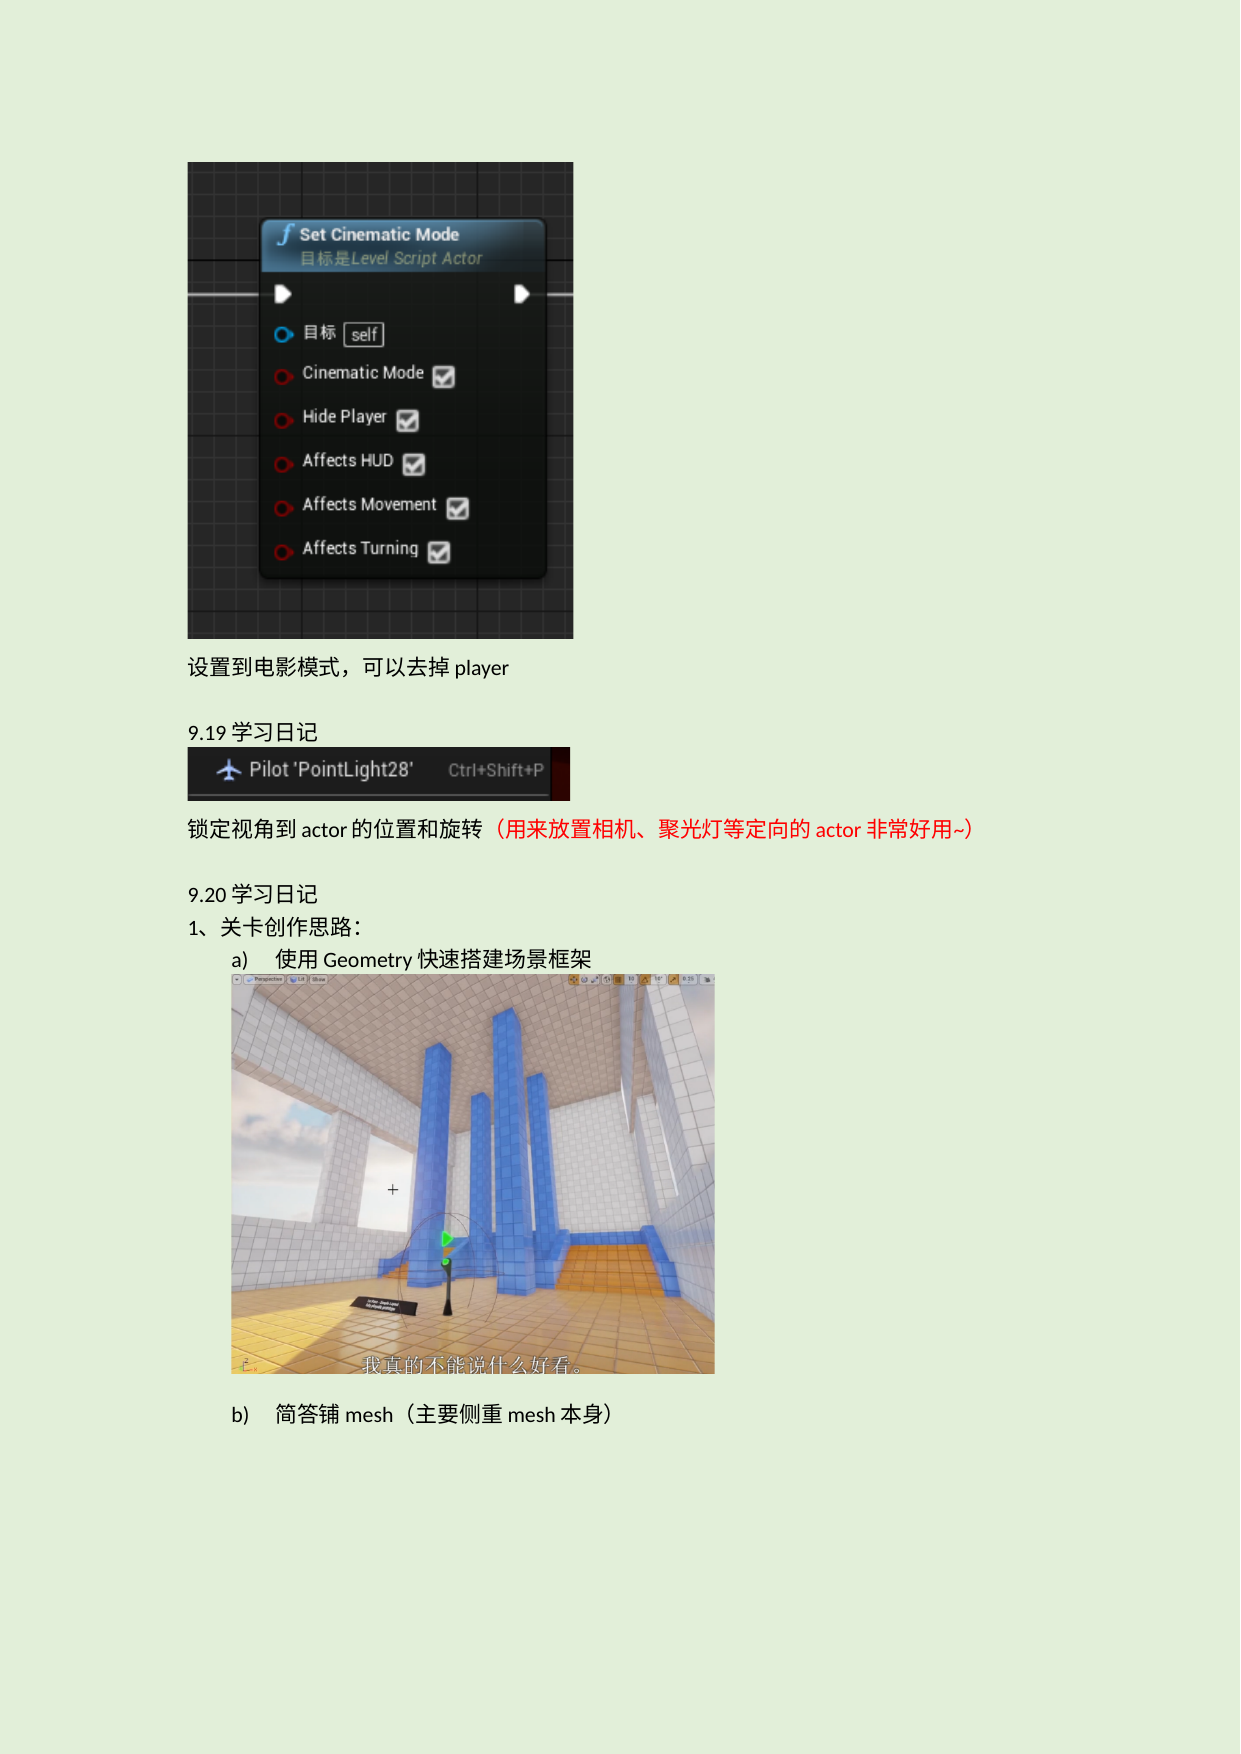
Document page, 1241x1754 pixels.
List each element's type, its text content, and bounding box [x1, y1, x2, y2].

list 关卡创作思路： [187, 909, 1053, 942]
list 使用Geometry快速搭建场景框架 [231, 942, 1053, 974]
text 设置到电影模式，可以去掉player [187, 649, 1053, 714]
list 简答铺mesh（主要侧重mesh本身） [231, 1397, 1053, 1429]
text 9.19学习日记 [187, 714, 1053, 747]
picture [231, 974, 715, 1374]
picture [187, 162, 574, 639]
text 9.20学习日记 [187, 877, 1053, 909]
picture [187, 747, 571, 801]
text 锁定视角到actor的位置和旋转（用来放置相机、聚光灯等定向的actor非常好用~） [187, 812, 1053, 844]
